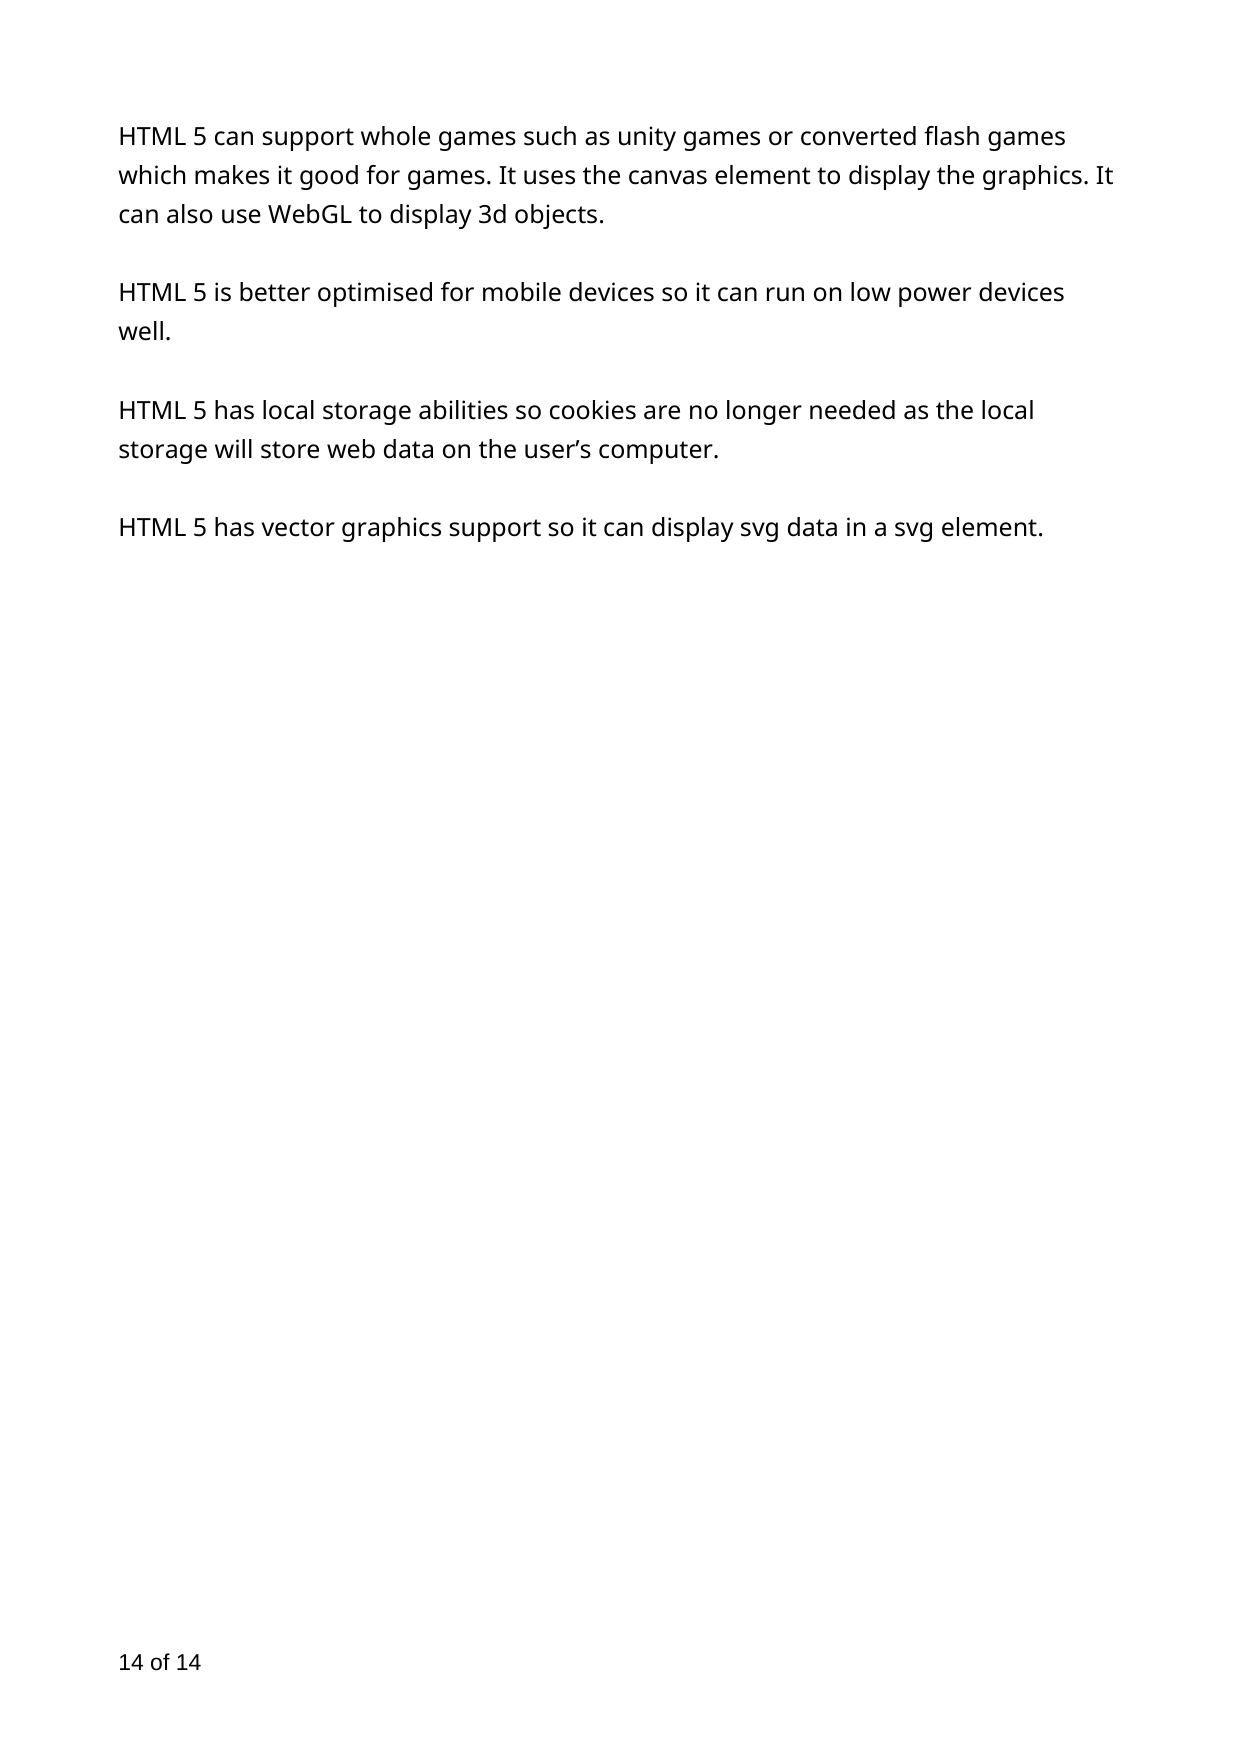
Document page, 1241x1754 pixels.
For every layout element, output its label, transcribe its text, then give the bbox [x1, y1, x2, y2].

text HTML 5 has local storage abilities so cookies are no longer needed as the local storage will store web data on the user’s computer. [118, 392, 1122, 466]
text HTML 5 is better optimised for mobile devices so it can run on low power devices well. [118, 275, 1122, 348]
text HTML 5 can support whole games such as unity games or converted flash games which makes it good for games. It uses the canvas element to display the graphics. It can also use WebGL to display 3d objects. [118, 118, 1122, 231]
text HTML 5 has vector graphics support so it can display svg data in a svg element. [118, 510, 1122, 544]
